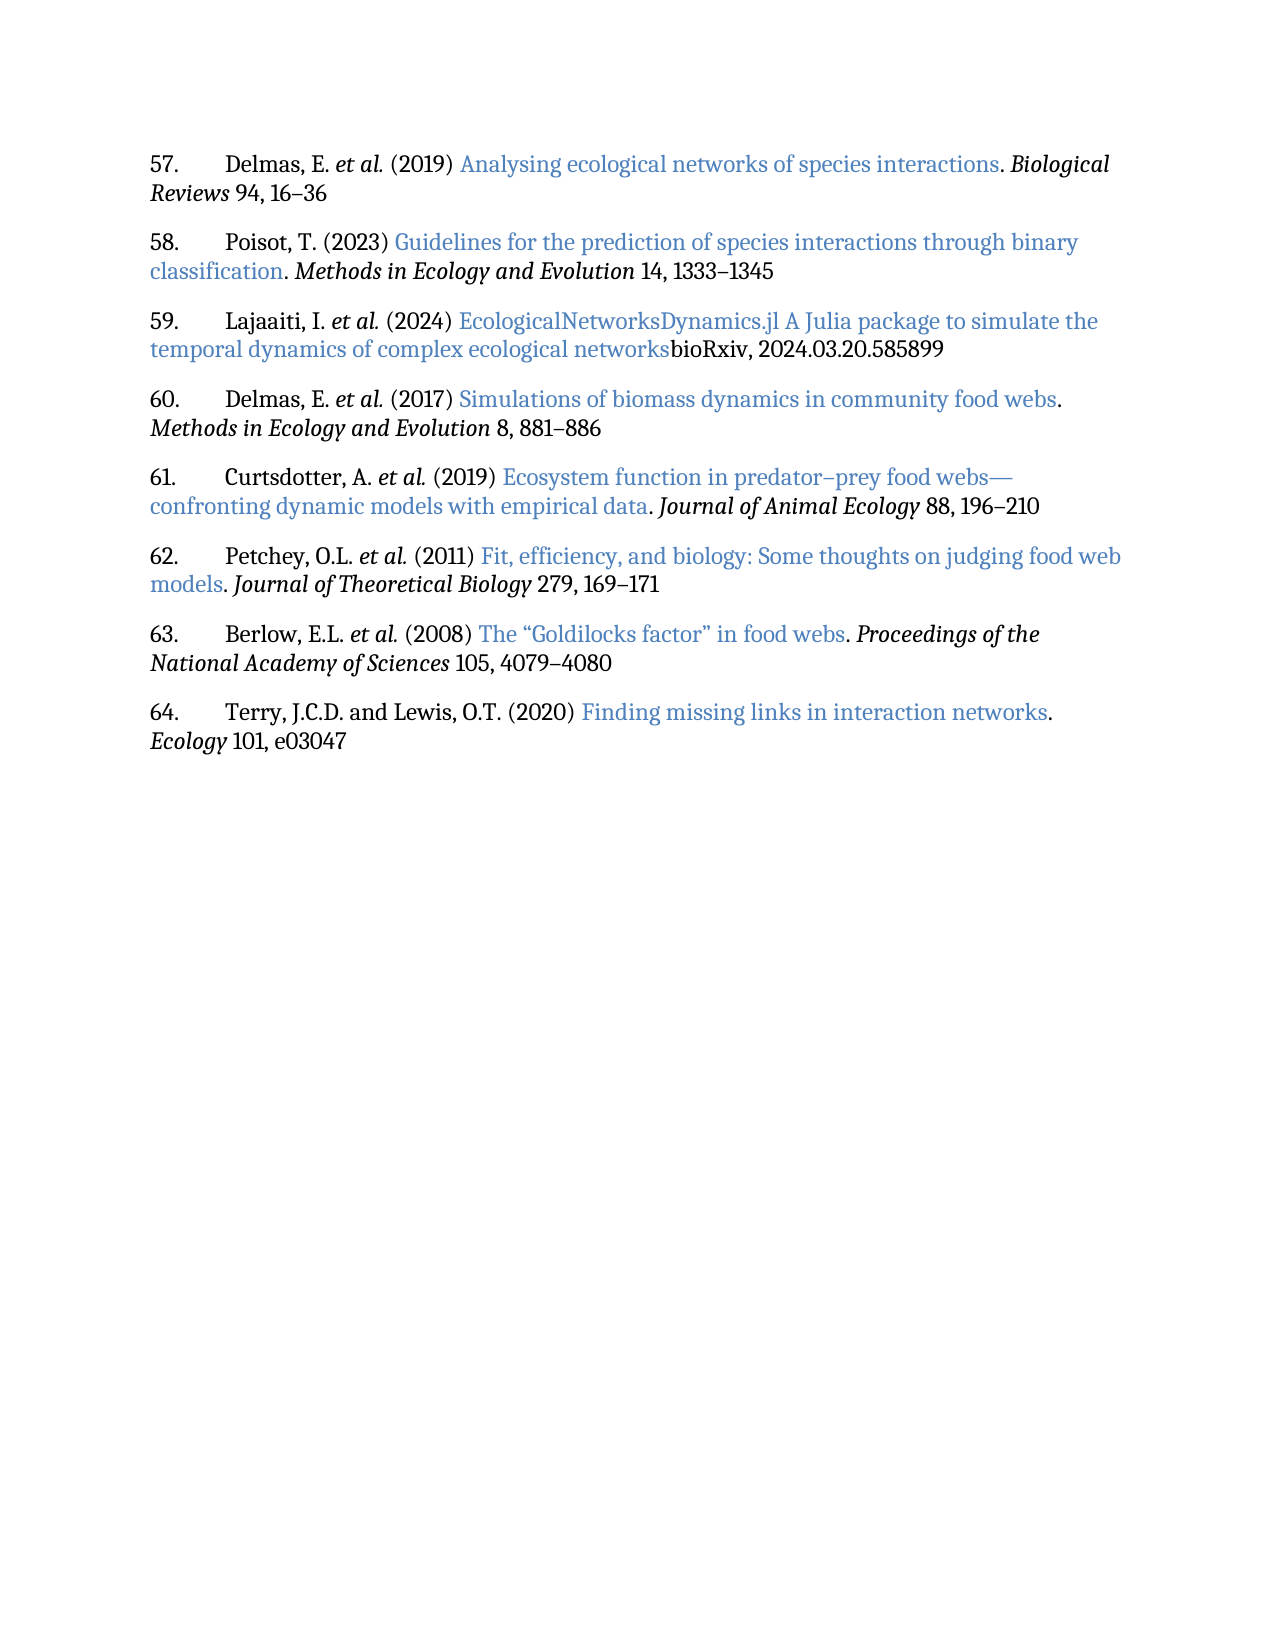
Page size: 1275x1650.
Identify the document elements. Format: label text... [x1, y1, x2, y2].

text 63. Berlow, E.L. et al. (2008) The “Goldilocks factor” in food webs. Proceedings of the National Academy of Sciences 105, 4079–4080 [150, 620, 1125, 677]
text 59. Lajaaiti, I. et al. (2024) EcologicalNetworksDynamics.jl A Julia package to simulate the temporal dynamics of complex ecological networksbioRxiv, 2024.03.20.585899 [150, 307, 1125, 364]
text 60. Delmas, E. et al. (2017) Simulations of biomass dynamics in community food webs. Methods in Ecology and Evolution 8, 881–886 [150, 385, 1125, 442]
text 62. Petchey, O.L. et al. (2011) Fit, efficiency, and biology: Some thoughts on judging food web models. Journal of Theoretical Biology 279, 169–171 [150, 542, 1125, 599]
text 57. Delmas, E. et al. (2019) Analysing ecological networks of species interactions. Biological Reviews 94, 16–36 [150, 150, 1125, 207]
text 64. Terry, J.C.D. and Lewis, O.T. (2020) Finding missing links in interaction networks. Ecology 101, e03047 [150, 698, 1125, 756]
text 58. Poisot, T. (2023) Guidelines for the prediction of species interactions through binary classification. Methods in Ecology and Evolution 14, 1333–1345 [150, 228, 1125, 286]
text 61. Curtsdotter, A. et al. (2019) Ecosystem function in predator–prey food webs—confronting dynamic models with empirical data. Journal of Animal Ecology 88, 196–210 [150, 463, 1125, 521]
